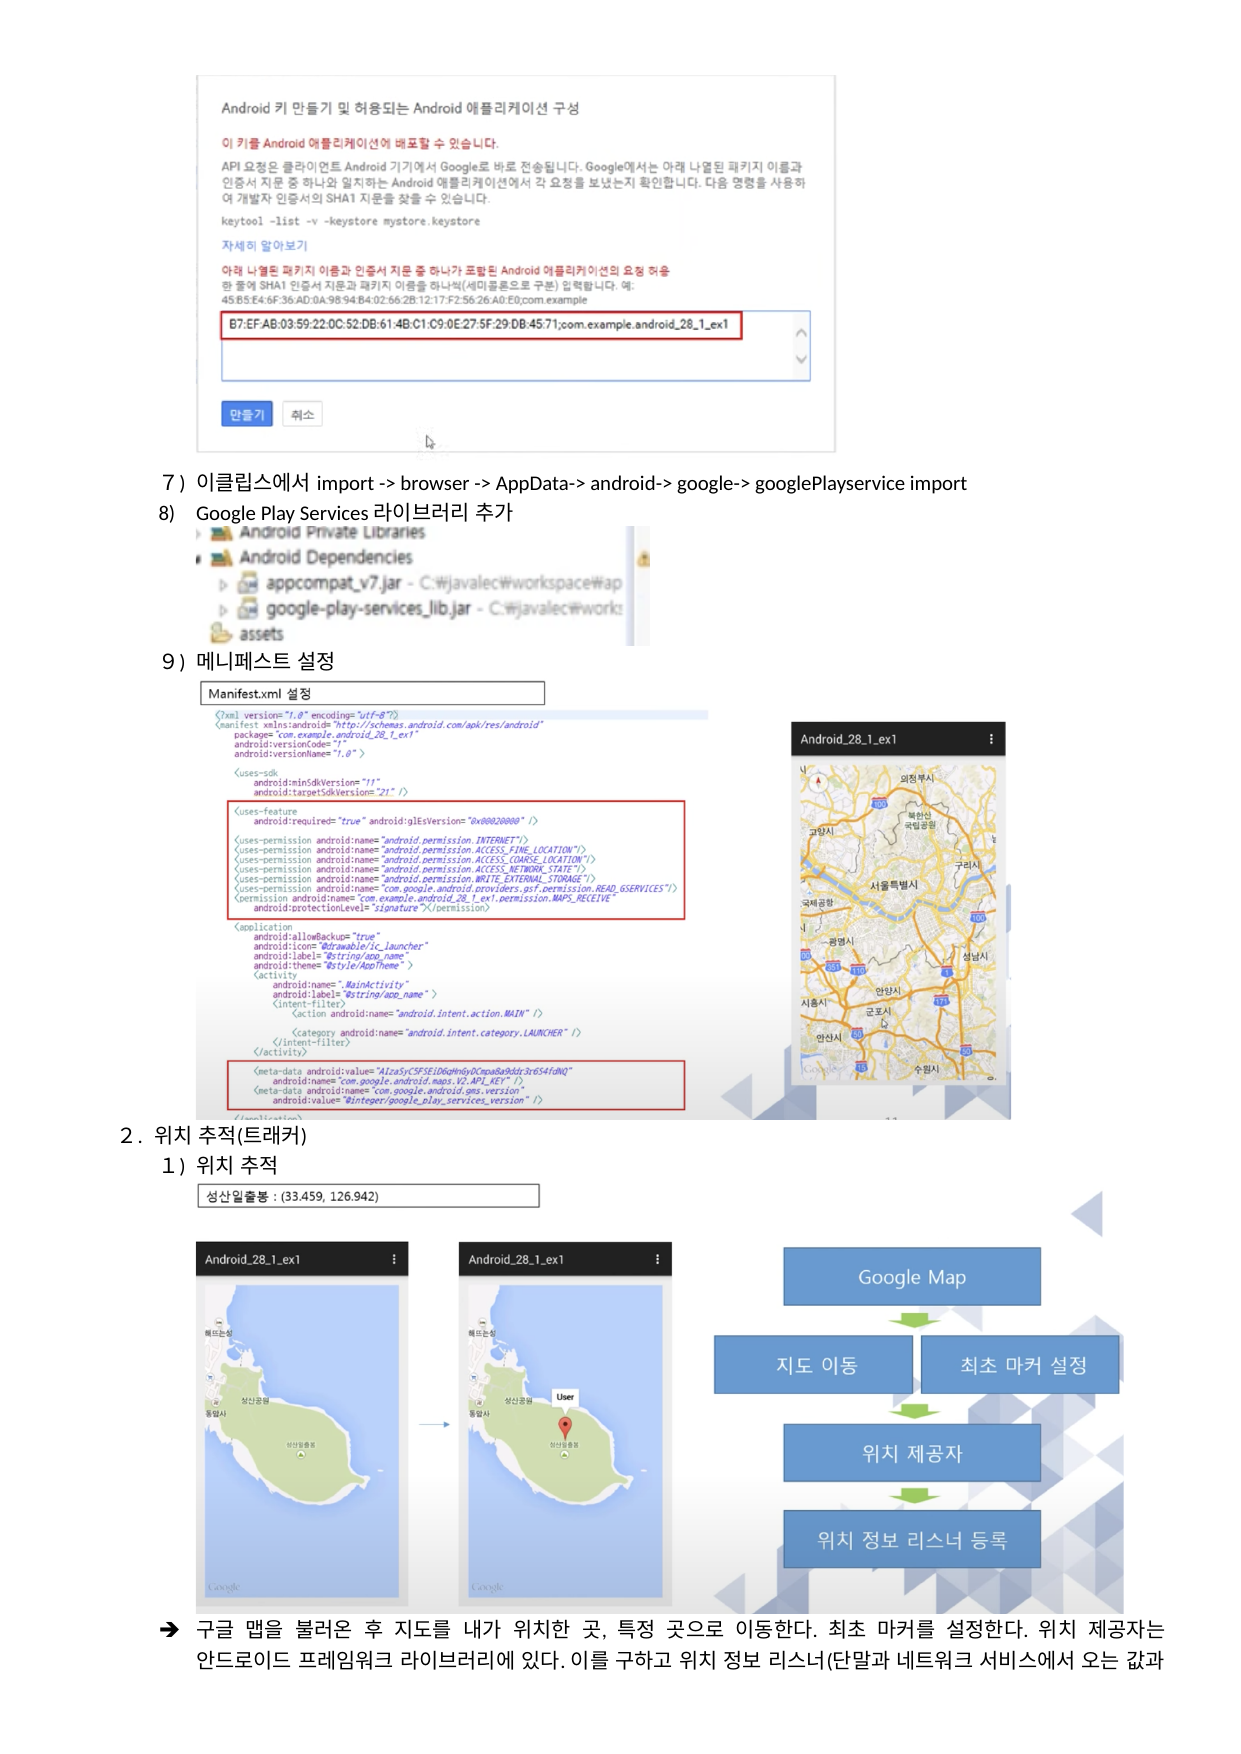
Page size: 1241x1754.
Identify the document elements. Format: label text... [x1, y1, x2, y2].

picture [195, 1180, 1124, 1614]
picture [195, 75, 851, 466]
list 이클립스에서 import -> browser -> AppData-> android-> google-> googlePlayservice import [158, 466, 1165, 496]
list 위치 추적 [158, 1150, 1165, 1180]
list Google Play Services 라이브러리 추가 [158, 496, 1165, 526]
list 메니페스트 설정 [158, 646, 1165, 676]
list 위치 추적(트래커) [117, 1119, 1165, 1150]
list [158, 1614, 1165, 1674]
picture [195, 675, 1012, 1120]
picture [195, 526, 650, 646]
